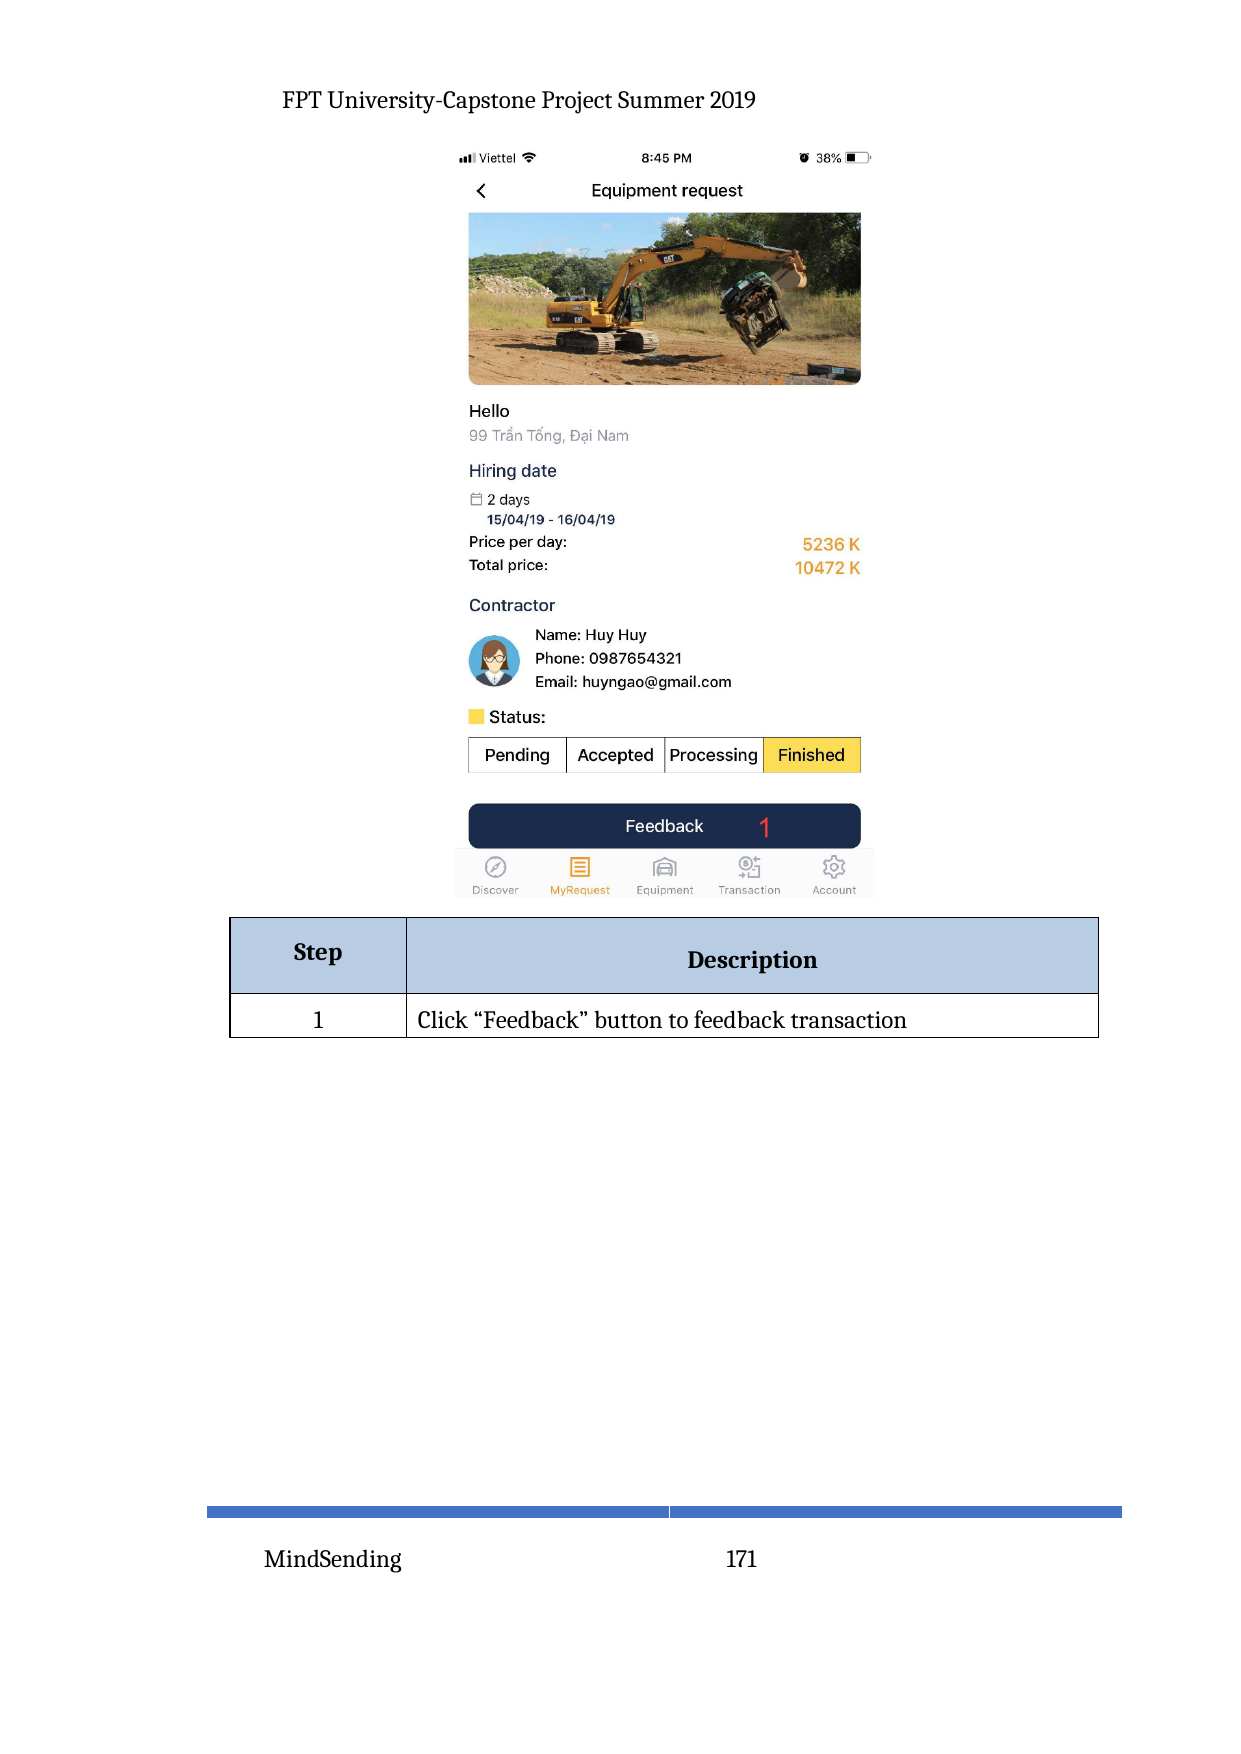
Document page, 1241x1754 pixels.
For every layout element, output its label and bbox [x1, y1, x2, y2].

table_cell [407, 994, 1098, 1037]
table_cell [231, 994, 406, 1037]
picture [453, 147, 876, 898]
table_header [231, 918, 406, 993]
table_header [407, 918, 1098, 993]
